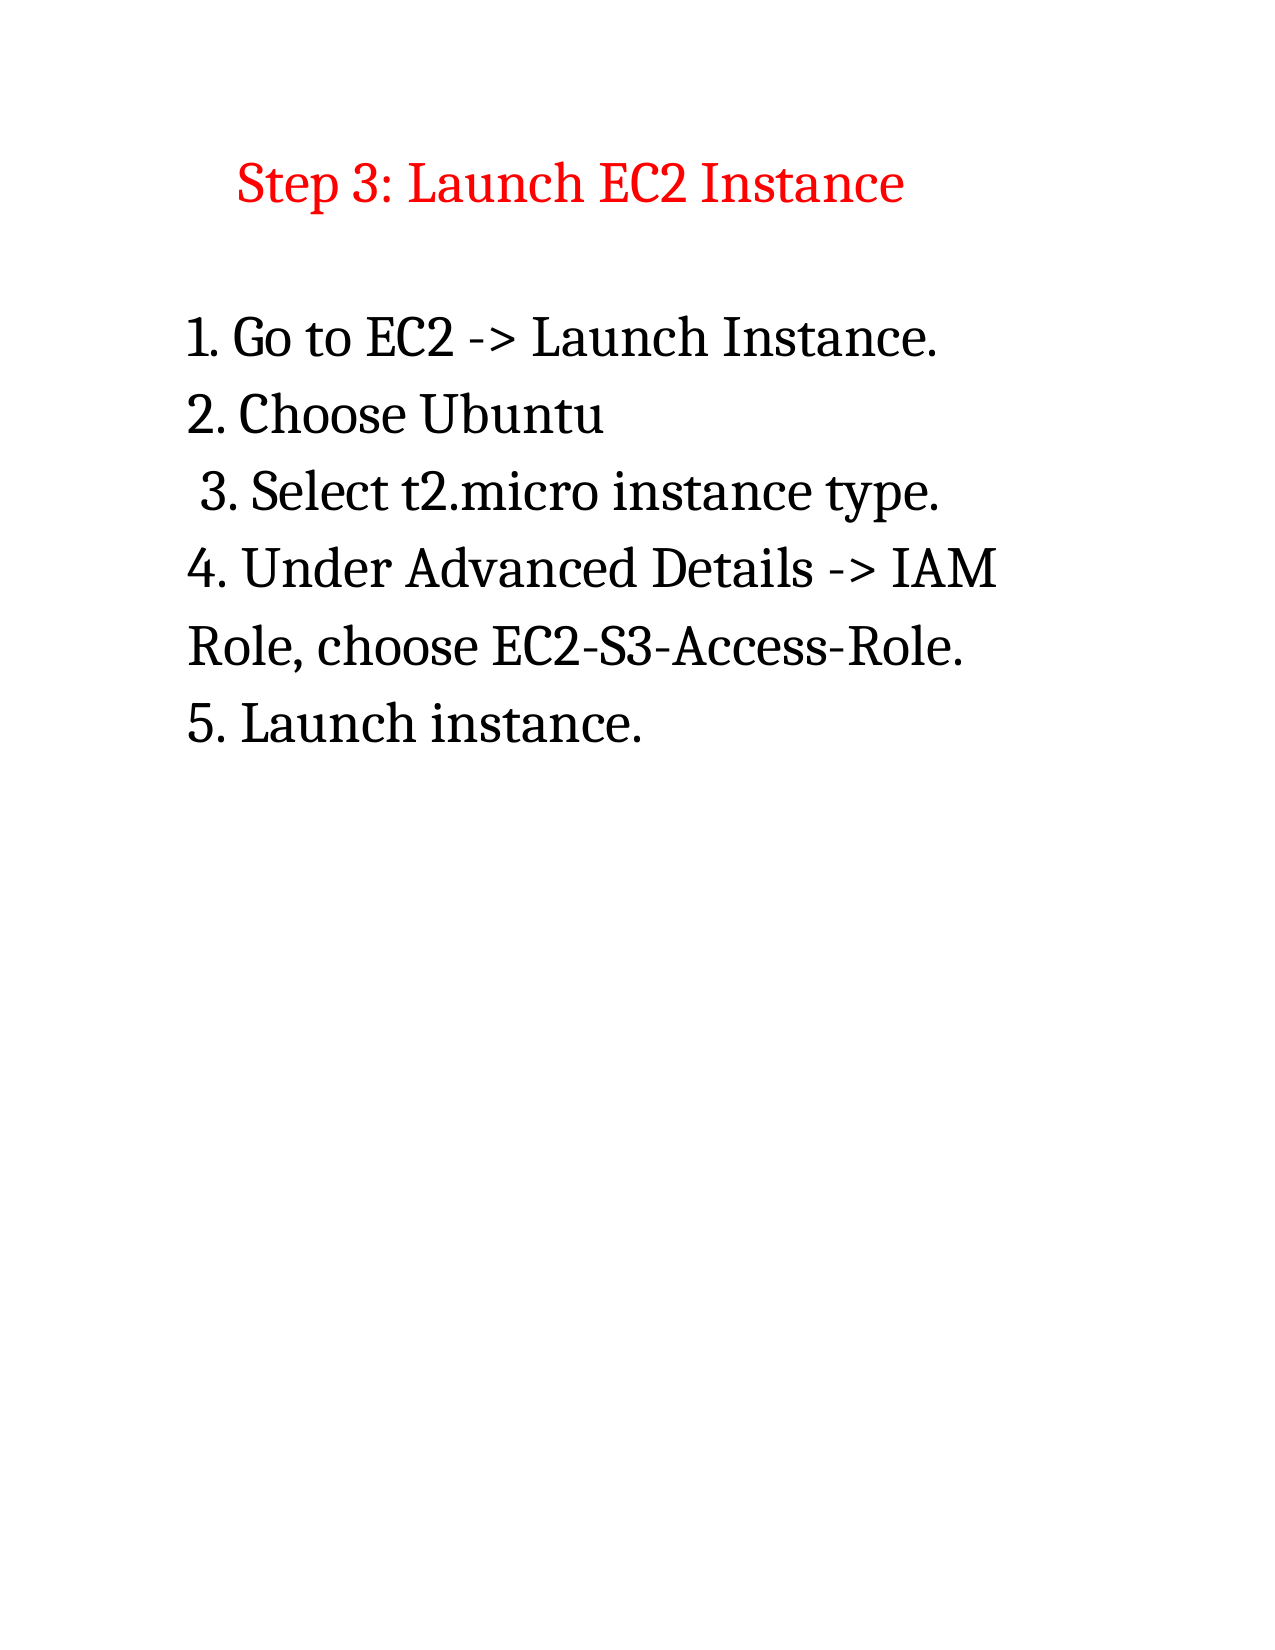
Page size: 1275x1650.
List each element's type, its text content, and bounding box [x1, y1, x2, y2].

list 1. Go to EC2 -> Launch Instance. [187, 304, 1087, 371]
list 5. Launch instance. [187, 689, 1087, 757]
list Step 3: Launch EC2 Instance [187, 150, 1087, 217]
list 3. Select t2.micro instance type. [187, 458, 1087, 525]
list 4. Under Advanced Details -> IAM Role, choose EC2-S3-Access-Role. [187, 535, 1087, 679]
list 2. Choose Ubuntu [187, 381, 1087, 448]
